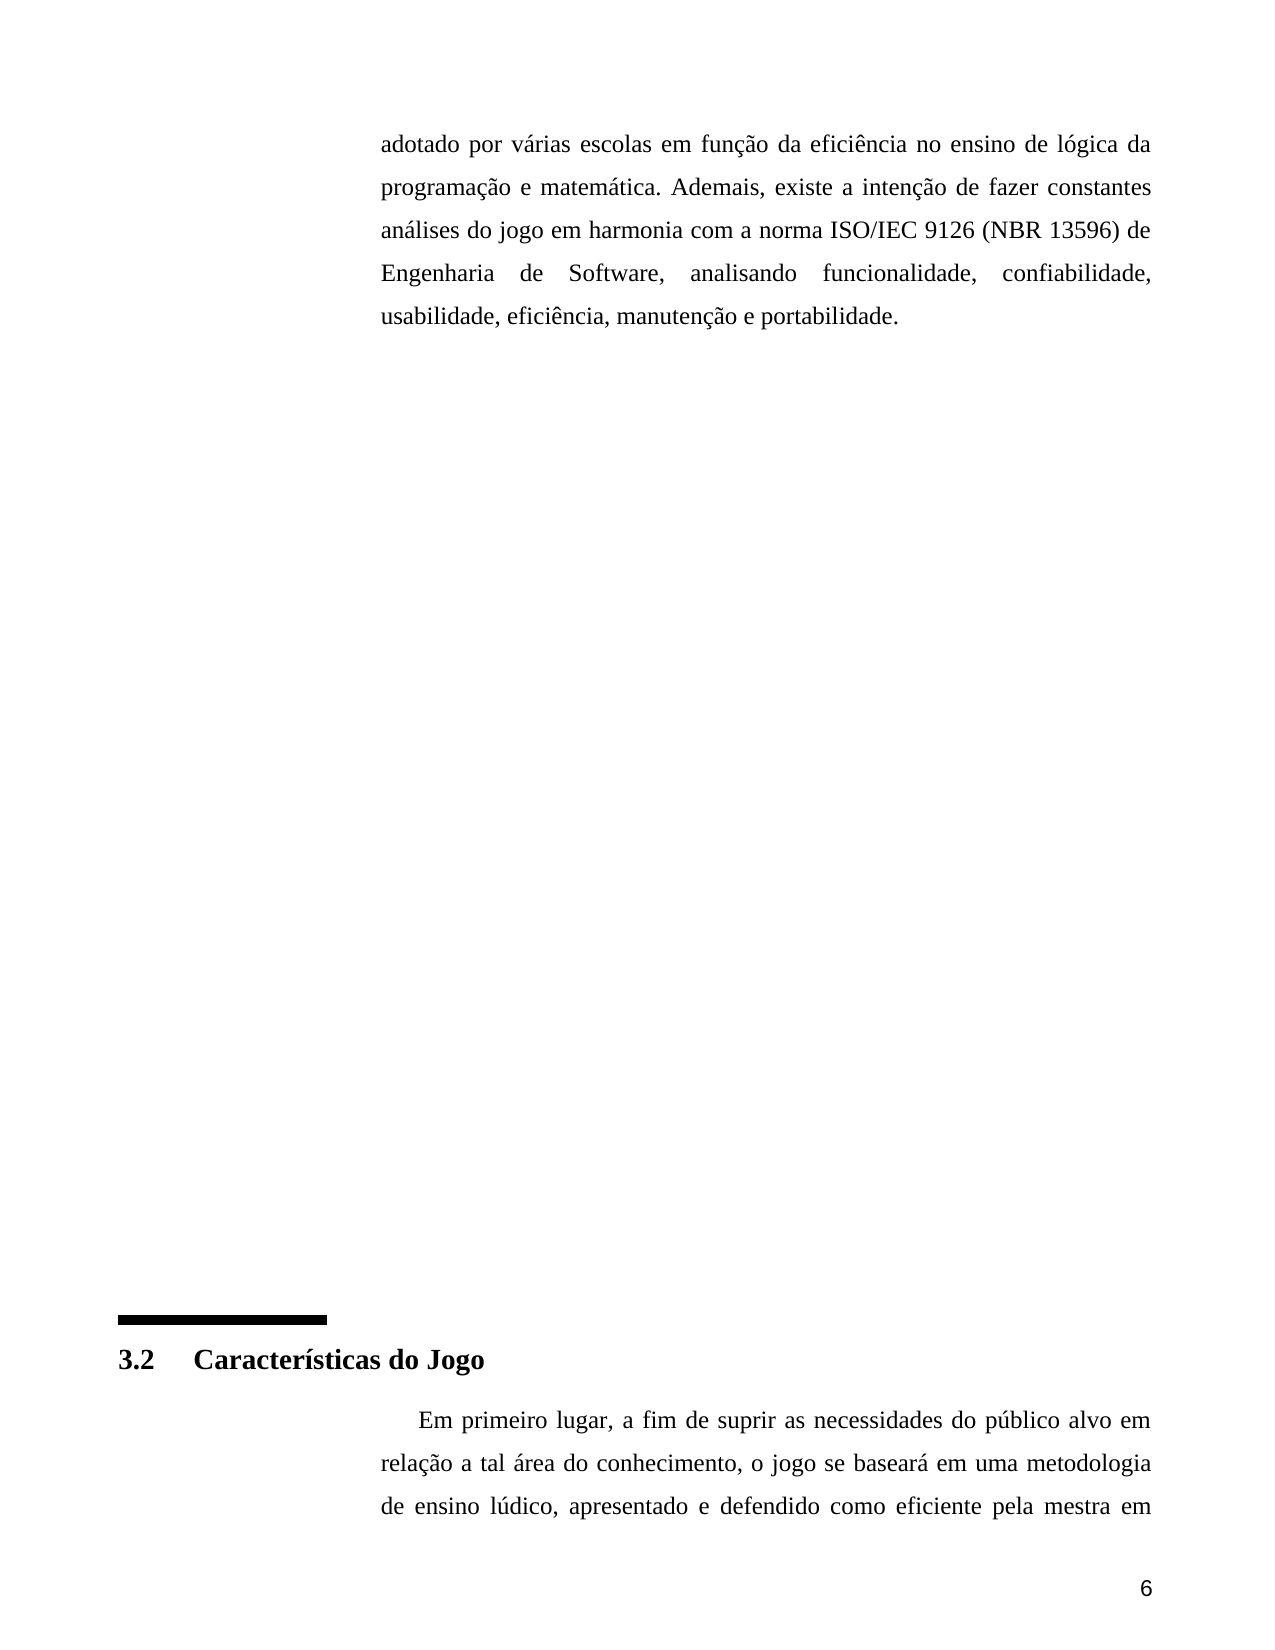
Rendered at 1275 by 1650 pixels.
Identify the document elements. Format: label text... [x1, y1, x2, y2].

list Características do Jogo [118, 1342, 1152, 1376]
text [381, 1405, 1152, 1520]
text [381, 129, 1152, 330]
